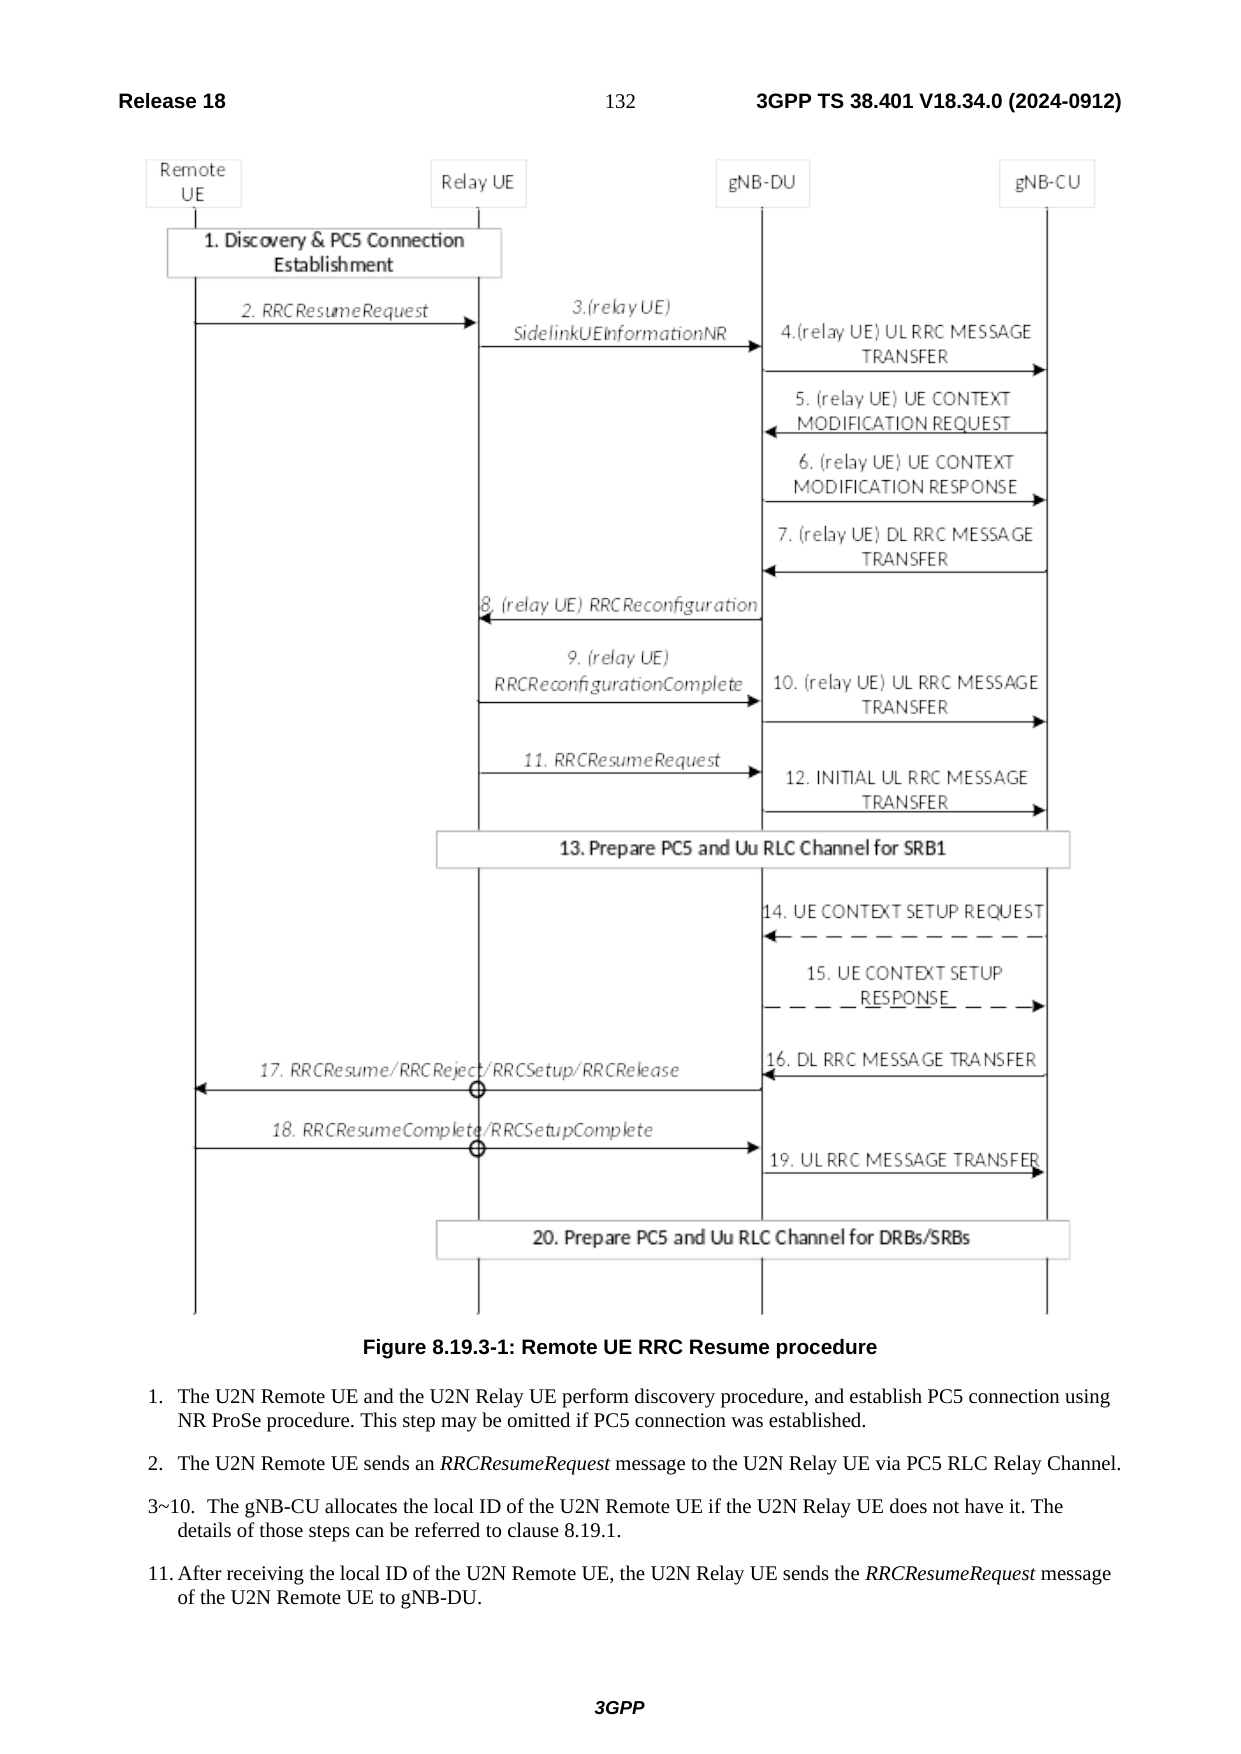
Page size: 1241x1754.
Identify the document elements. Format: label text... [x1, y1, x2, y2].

text Figure 8.19.3-1: Remote UE RRC Resume procedure [118, 1335, 1122, 1359]
text 2. The U2N Remote UE sends an RRCResumeRequest message to the U2N Relay UE via PC5 RLC Relay Channel. [148, 1451, 1122, 1475]
text 11. After receiving the local ID of the U2N Remote UE, the U2N Relay UE sends the RRCResumeRequest message of the U2N Remote UE to gNB-DU. [148, 1561, 1122, 1609]
text 1. The U2N Remote UE and the U2N Relay UE perform discovery procedure, and establish PC5 connection using NR ProSe procedure. This step may be omitted if PC5 connection was established. [148, 1384, 1122, 1432]
text 3~10. The gNB-CU allocates the local ID of the U2N Remote UE if the U2N Relay UE does not have it. The details of those steps can be referred to clause 8.19.1. [148, 1494, 1122, 1542]
